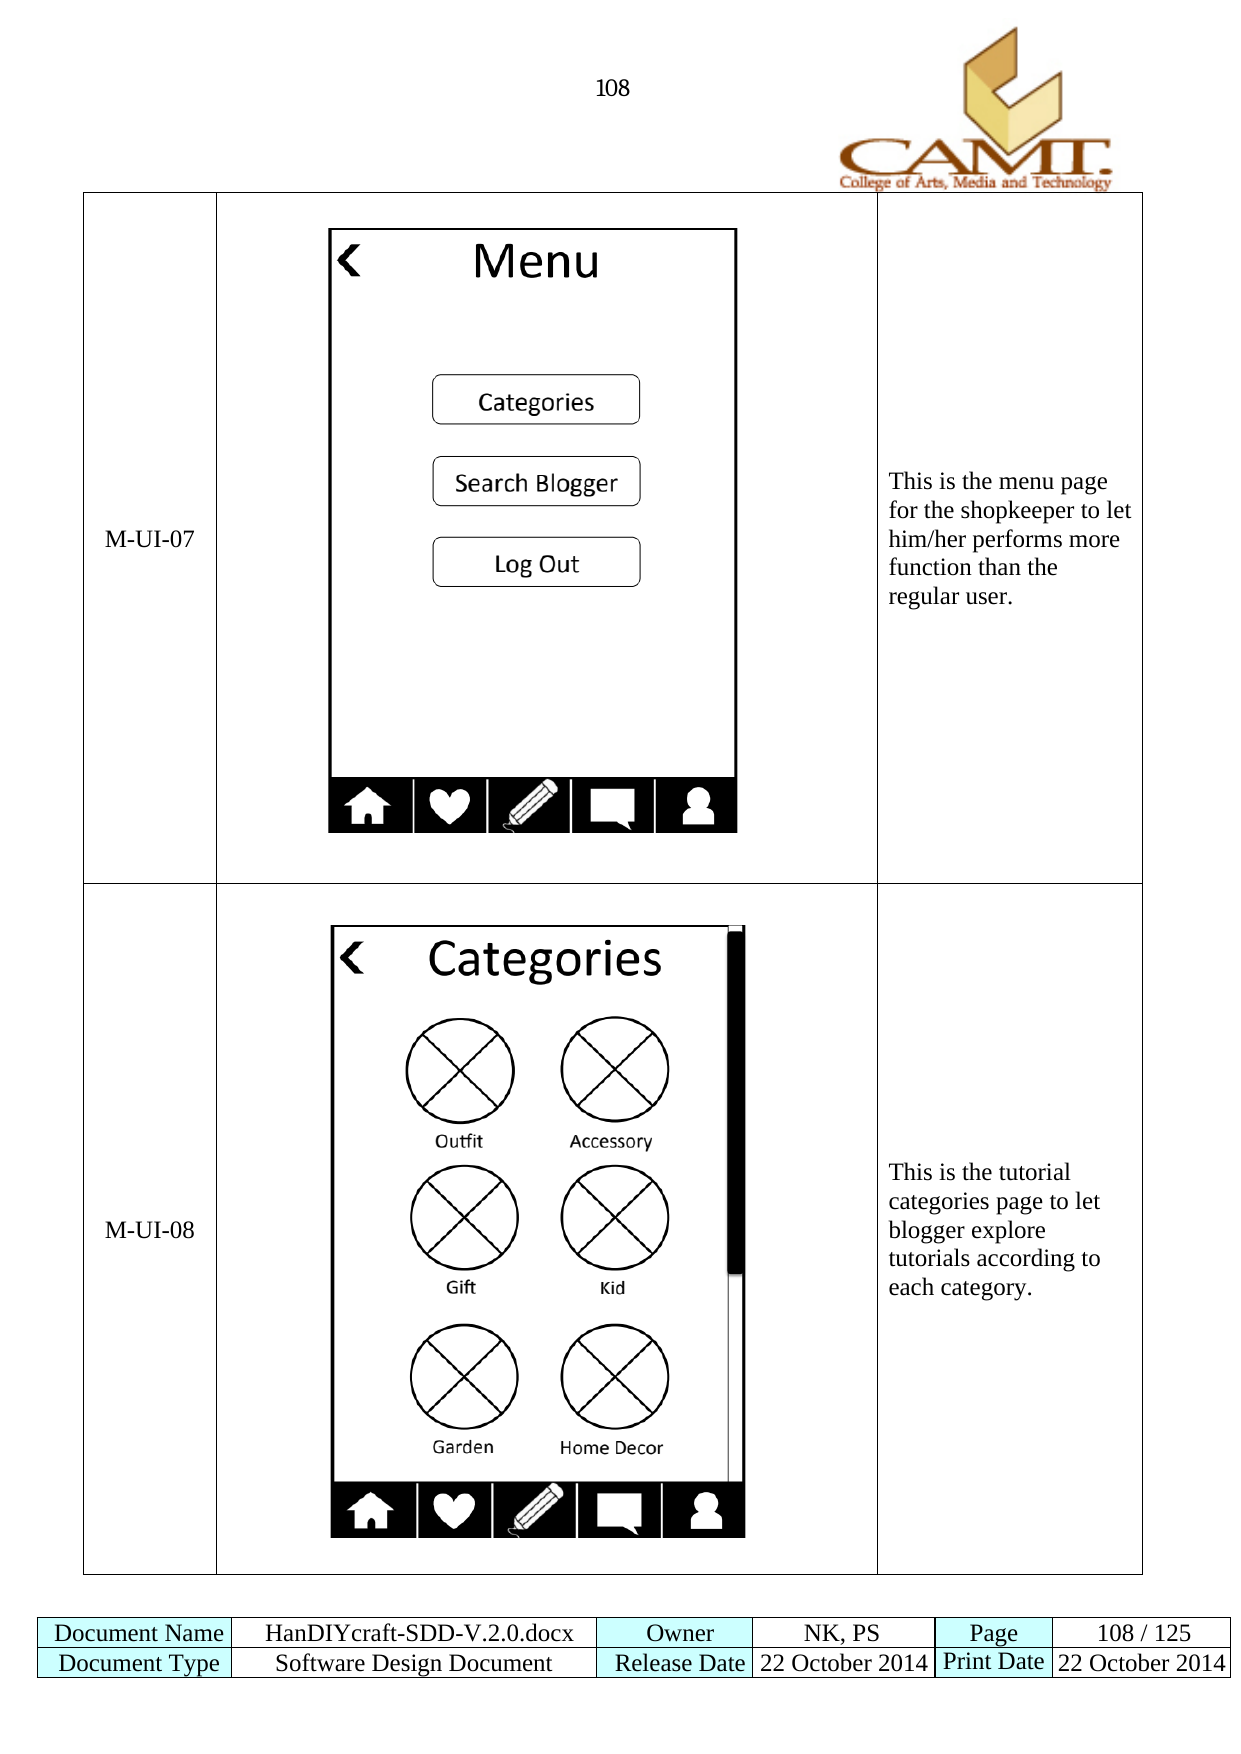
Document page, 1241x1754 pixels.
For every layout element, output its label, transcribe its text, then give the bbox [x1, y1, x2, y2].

table_cell M-UI-07 [84, 193, 216, 883]
table_cell [217, 193, 877, 883]
table_cell [217, 884, 877, 1574]
picture [755, 18, 1221, 207]
table_cell M-UI-08 [84, 884, 216, 1574]
table_cell This is the menu page for the shopkeeper to let him/her performs more function than the regular user. [878, 193, 1142, 883]
table_cell This is the tutorial categories page to let blogger explore tutorials according to each category. [878, 884, 1142, 1574]
